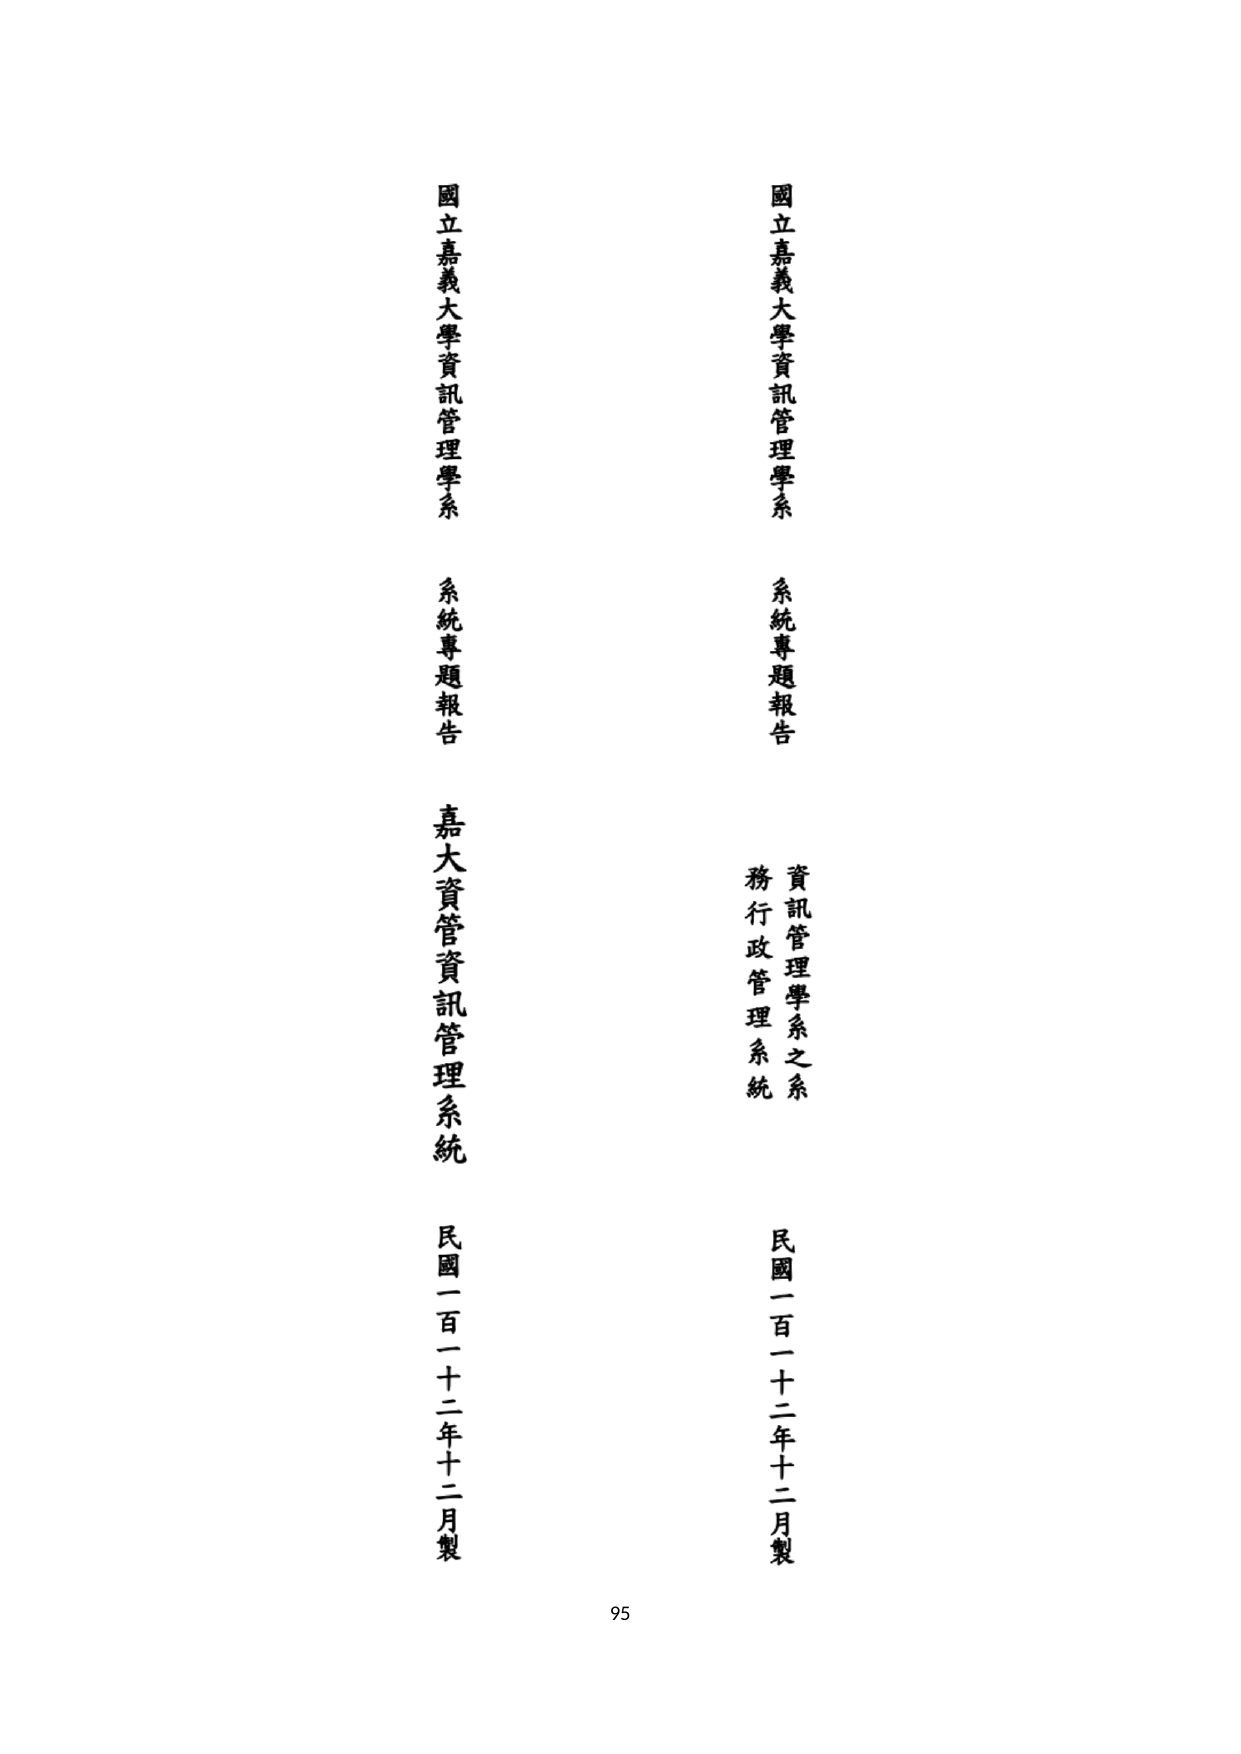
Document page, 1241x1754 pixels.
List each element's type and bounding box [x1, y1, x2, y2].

picture [432, 176, 830, 1572]
